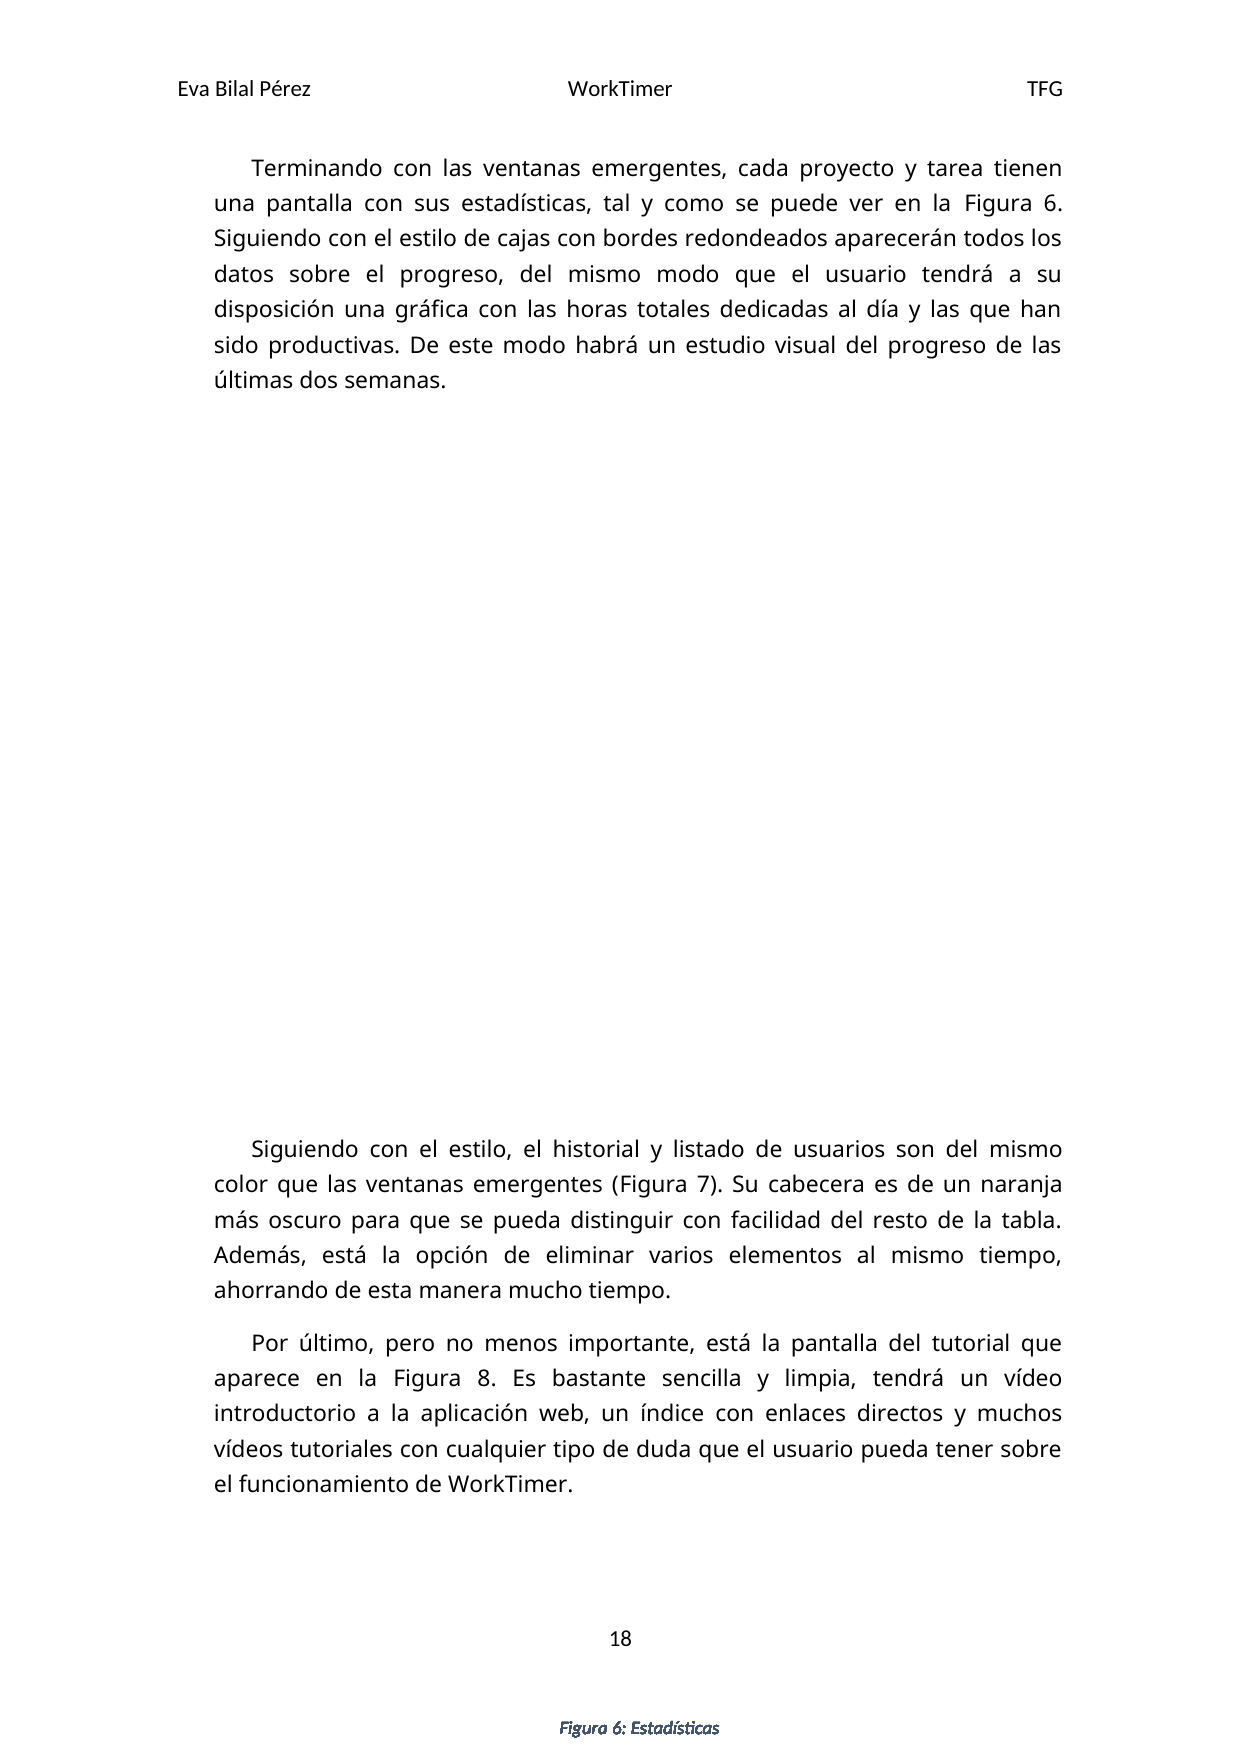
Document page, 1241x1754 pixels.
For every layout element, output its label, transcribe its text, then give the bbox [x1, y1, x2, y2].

text Por último, pero no menos importante, está la pantalla del tutorial que aparece en la Figura 8. Es bastante sencilla y limpia, tendrá un vídeo introductorio a la aplicación web, un índice con enlaces directos y muchos vídeos tutoriales con cualquier tipo de duda que el usuario pueda tener sobre el funcionamiento de WorkTimer. [214, 1323, 1063, 1500]
text Terminando con las ventanas emergentes, cada proyecto y tarea tienen una pantalla con sus estadísticas, tal y como se puede ver en la Figura 6. Siguiendo con el estilo de cajas con bordes redondeados aparecerán todos los datos sobre el progreso, del mismo modo que el usuario tendrá a su disposición una gráfica con las horas totales dedicadas al día y las que han sido productivas. De este modo habrá un estudio visual del progreso de las últimas dos semanas. [214, 148, 1063, 396]
text Siguiendo con el estilo, el historial y listado de usuarios son del mismo color que las ventanas emergentes (Figura 7). Su cabecera es de un naranja más oscuro para que se pueda distinguir con facilidad del resto de la tabla. Además, está la opción de eliminar varios elementos al mismo tiempo, ahorrando de esta manera mucho tiempo. [214, 1129, 1063, 1306]
